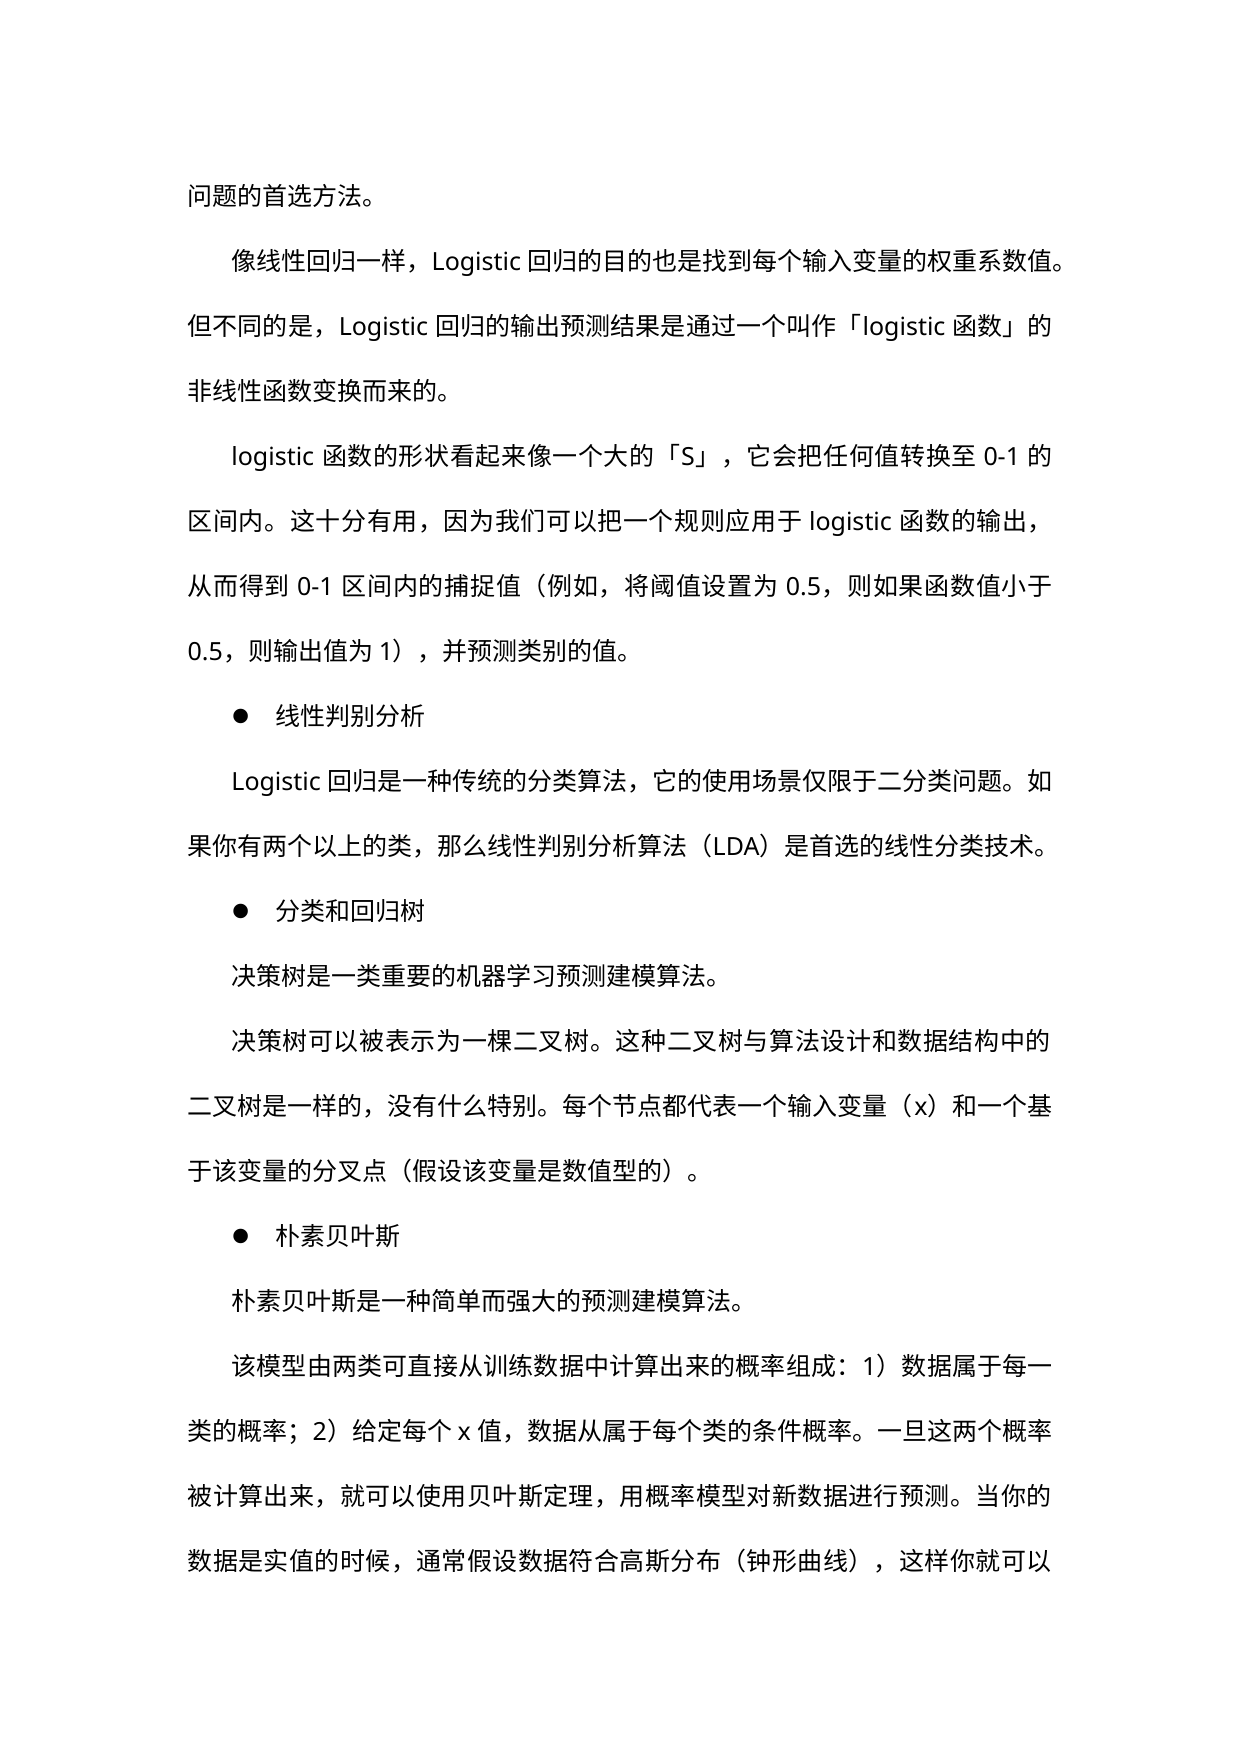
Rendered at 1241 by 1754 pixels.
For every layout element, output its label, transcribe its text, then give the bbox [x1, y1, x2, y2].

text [187, 1332, 1053, 1592]
text Logistic 回归是一种传统的分类算法，它的使用场景仅限于二分类问题。如果你有两个以上的类，那么线性判别分析算法（LDA）是首选的线性分类技术。 [187, 747, 1053, 877]
text logistic 函数的形状看起来像一个大的「S」，它会把任何值转换至 0-1 的区间内。这十分有用，因为我们可以把一个规则应用于 logistic 函数的输出，从而得到 0-1 区间内的捕捉值（例如，将阈值设置为 0.5，则如果函数值小于 0.5，则输出值为 1），并预测类别的值。 [187, 422, 1053, 682]
list 朴素贝叶斯 [231, 1202, 1053, 1267]
text 朴素贝叶斯是一种简单而强大的预测建模算法。 [187, 1267, 1053, 1332]
list 线性判别分析 [231, 682, 1053, 747]
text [187, 162, 1053, 227]
text 像线性回归一样，Logistic 回归的目的也是找到每个输入变量的权重系数值。但不同的是，Logistic 回归的输出预测结果是通过一个叫作「logistic 函数」的非线性函数变换而来的。 [187, 227, 1053, 422]
text 决策树是一类重要的机器学习预测建模算法。 [187, 942, 1053, 1007]
text 决策树可以被表示为一棵二叉树。这种二叉树与算法设计和数据结构中的二叉树是一样的，没有什么特别。每个节点都代表一个输入变量（x）和一个基于该变量的分叉点（假设该变量是数值型的）。 [187, 1007, 1053, 1202]
list 分类和回归树 [231, 877, 1053, 942]
